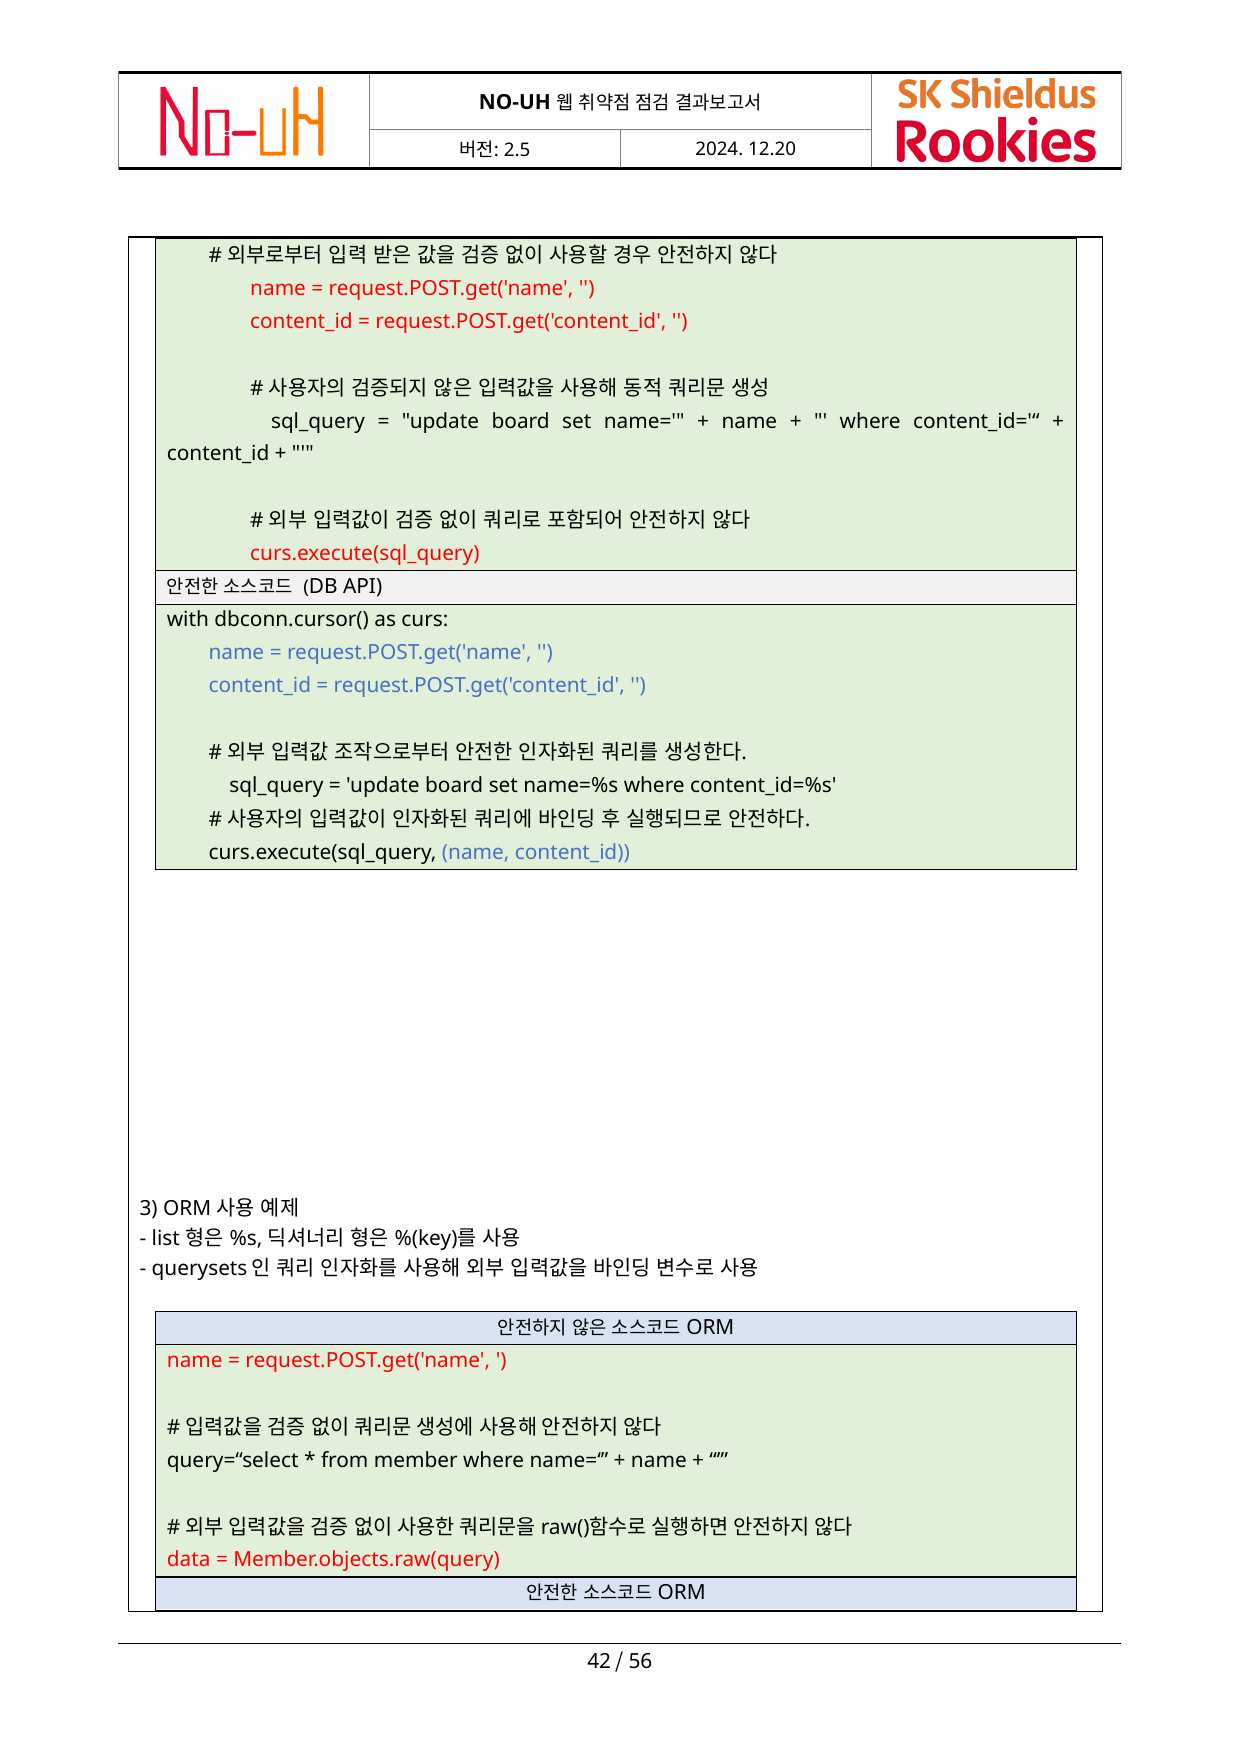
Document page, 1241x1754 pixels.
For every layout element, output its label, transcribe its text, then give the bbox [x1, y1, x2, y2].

picture [143, 81, 345, 159]
picture [895, 73, 1097, 167]
